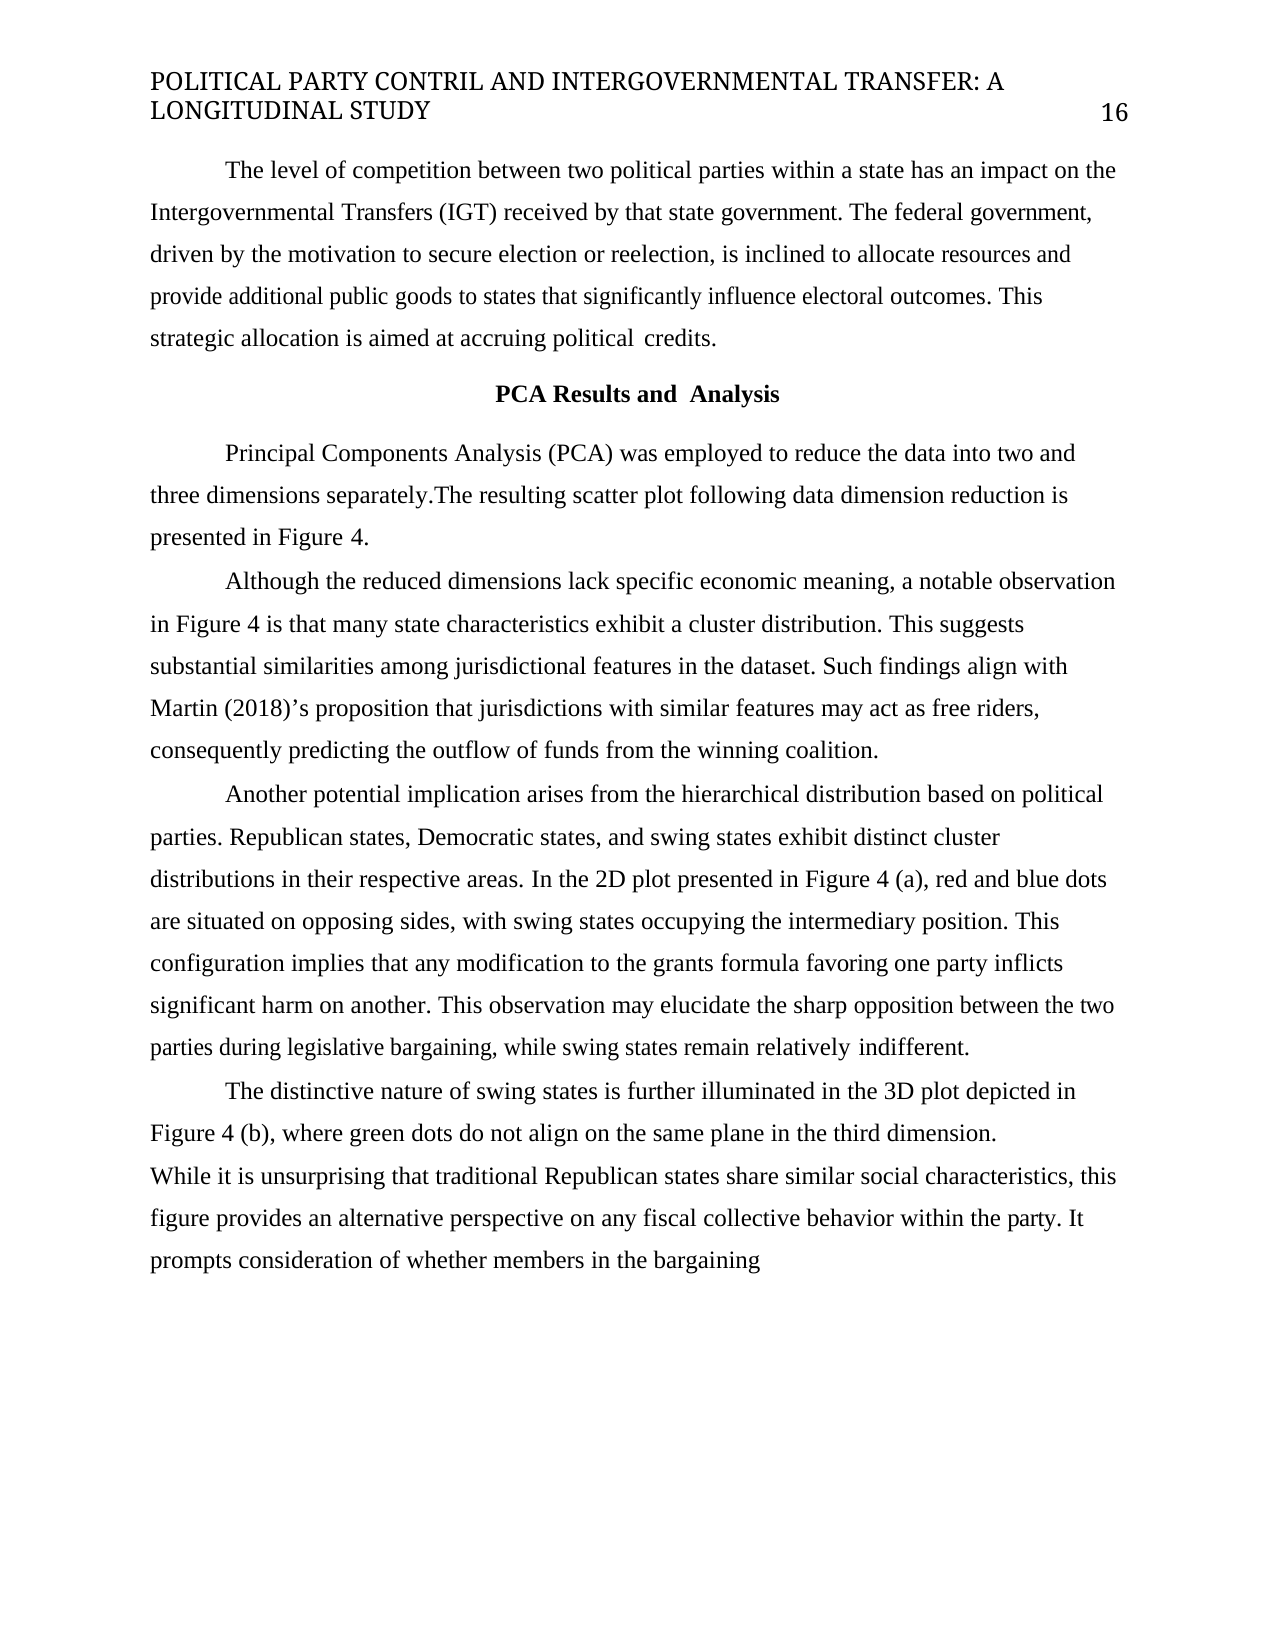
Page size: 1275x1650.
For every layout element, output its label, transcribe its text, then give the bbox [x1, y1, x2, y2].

text The level of competition between two political parties within a state has an impact on the Intergovernmental Transfers (IGT) received by that state government. The federal government, driven by the motivation to secure election or reelection, is inclined to allocate resources and provide additional public goods to states that significantly influence electoral outcomes. This strategic allocation is aimed at accruing political credits. [150, 155, 1126, 352]
text Principal Components Analysis (PCA) was employed to reduce the data into two and three dimensions separately.The resulting scatter plot following data dimension reduction is presented in Figure 4. [150, 438, 1095, 551]
text The distinctive nature of swing states is further illuminated in the 3D plot depicted in Figure 4 (b), where green dots do not align on the same plane in the third dimension. [150, 1076, 1121, 1147]
text Although the reduced dimensions lack specific economic meaning, a notable observation in Figure 4 is that many state characteristics exhibit a cluster distribution. This suggests substantial similarities among jurisdictional features in the dataset. Such findings align with Martin (2018)’s proposition that jurisdictions with similar features may act as free riders, consequently predicting the outflow of funds from the winning coalition. [150, 566, 1122, 764]
subtitle PCA Results and Analysis [138, 379, 1137, 408]
text Another potential implication arises from the hierarchical distribution based on political parties. Republican states, Democratic states, and swing states exhibit distinct cluster distributions in their respective areas. In the 2D plot presented in Figure 4 (a), red and blue dots are situated on opposing sides, with swing states occupying the intermediary position. This configuration implies that any modification to the grants formula favoring one party inflicts significant harm on another. This observation may elucidate the sharp opposition between the two parties during legislative bargaining, while swing states remain relatively indifferent. [150, 779, 1125, 1061]
text While it is unsurprising that traditional Republican states share similar social characteristics, this figure provides an alternative perspective on any fiscal collective behavior within the party. It prompts consideration of whether members in the bargaining [150, 1161, 1121, 1274]
